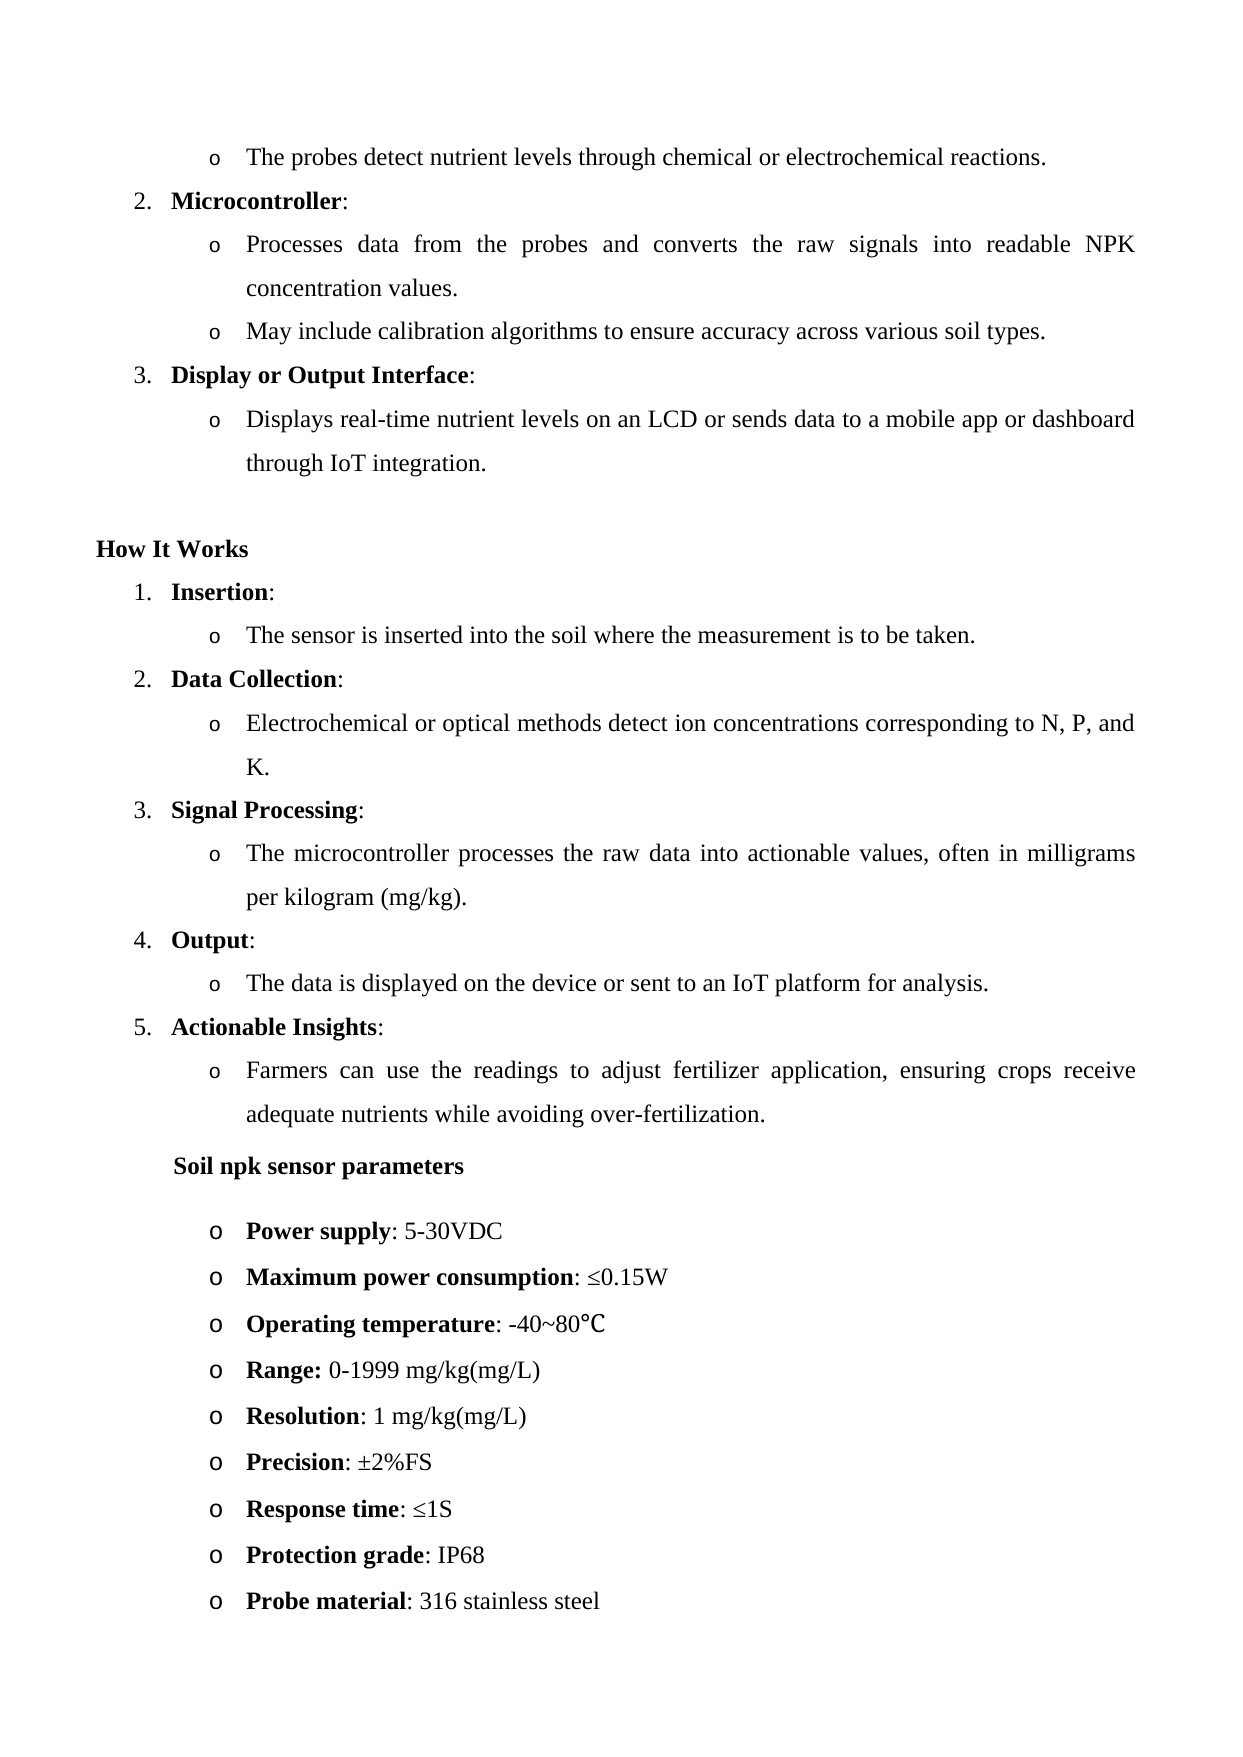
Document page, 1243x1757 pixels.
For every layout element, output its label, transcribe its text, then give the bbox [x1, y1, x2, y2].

list Power supply: 5-30VDC [208, 1216, 1136, 1247]
list May include calibration algorithms to ensure accuracy across various soil types. [208, 316, 1136, 346]
list Processes data from the probes and converts the raw signals into readable NPK concentration values. [208, 229, 1136, 302]
list Response time: ≤1S [208, 1494, 1136, 1524]
subtitle Soil npk sensor parameters [173, 1151, 1136, 1179]
list Protection grade: IP68 [208, 1540, 1136, 1571]
text How It Works [96, 534, 1136, 563]
list Microcontroller: [133, 186, 1136, 215]
list The data is displayed on the device or sent to an IoT platform for analysis. [208, 968, 1136, 998]
list Actionable Insights: [133, 1012, 1136, 1041]
list Insertion: [133, 577, 1136, 606]
list Operating temperature: -40~80℃ [208, 1309, 1136, 1339]
list Probe material: 316 stainless steel [208, 1586, 1136, 1617]
list Signal Processing: [133, 795, 1136, 823]
list Display or Output Interface: [133, 361, 1136, 389]
list Resolution: 1 mg/kg(mg/L) [208, 1401, 1136, 1432]
list Precision: ±2%FS [208, 1447, 1136, 1478]
list The microcontroller processes the raw data into actionable values, often in milligrams per kilogram (mg/kg). [208, 838, 1136, 911]
list The sensor is inserted into the soil where the measurement is to be taken. [208, 620, 1136, 650]
list Data Collection: [133, 664, 1136, 693]
list Electrochemical or optical methods detect ion concentrations corresponding to N, P, and K. [208, 708, 1136, 780]
list Range: 0-1999 mg/kg(mg/L) [208, 1355, 1136, 1386]
list Output: [133, 925, 1136, 954]
list The probes detect nutrient levels through chemical or electrochemical reactions. [208, 142, 1136, 171]
list Maximum power consumption: ≤0.15W [208, 1262, 1136, 1293]
list Displays real-time nutrient levels on an LCD or sends data to a mobile app or dashboard through IoT integration. [208, 404, 1136, 476]
list Farmers can use the readings to adjust fertilizer application, ensuring crops receive adequate nutrients while avoiding over-fertilization. [208, 1056, 1136, 1128]
